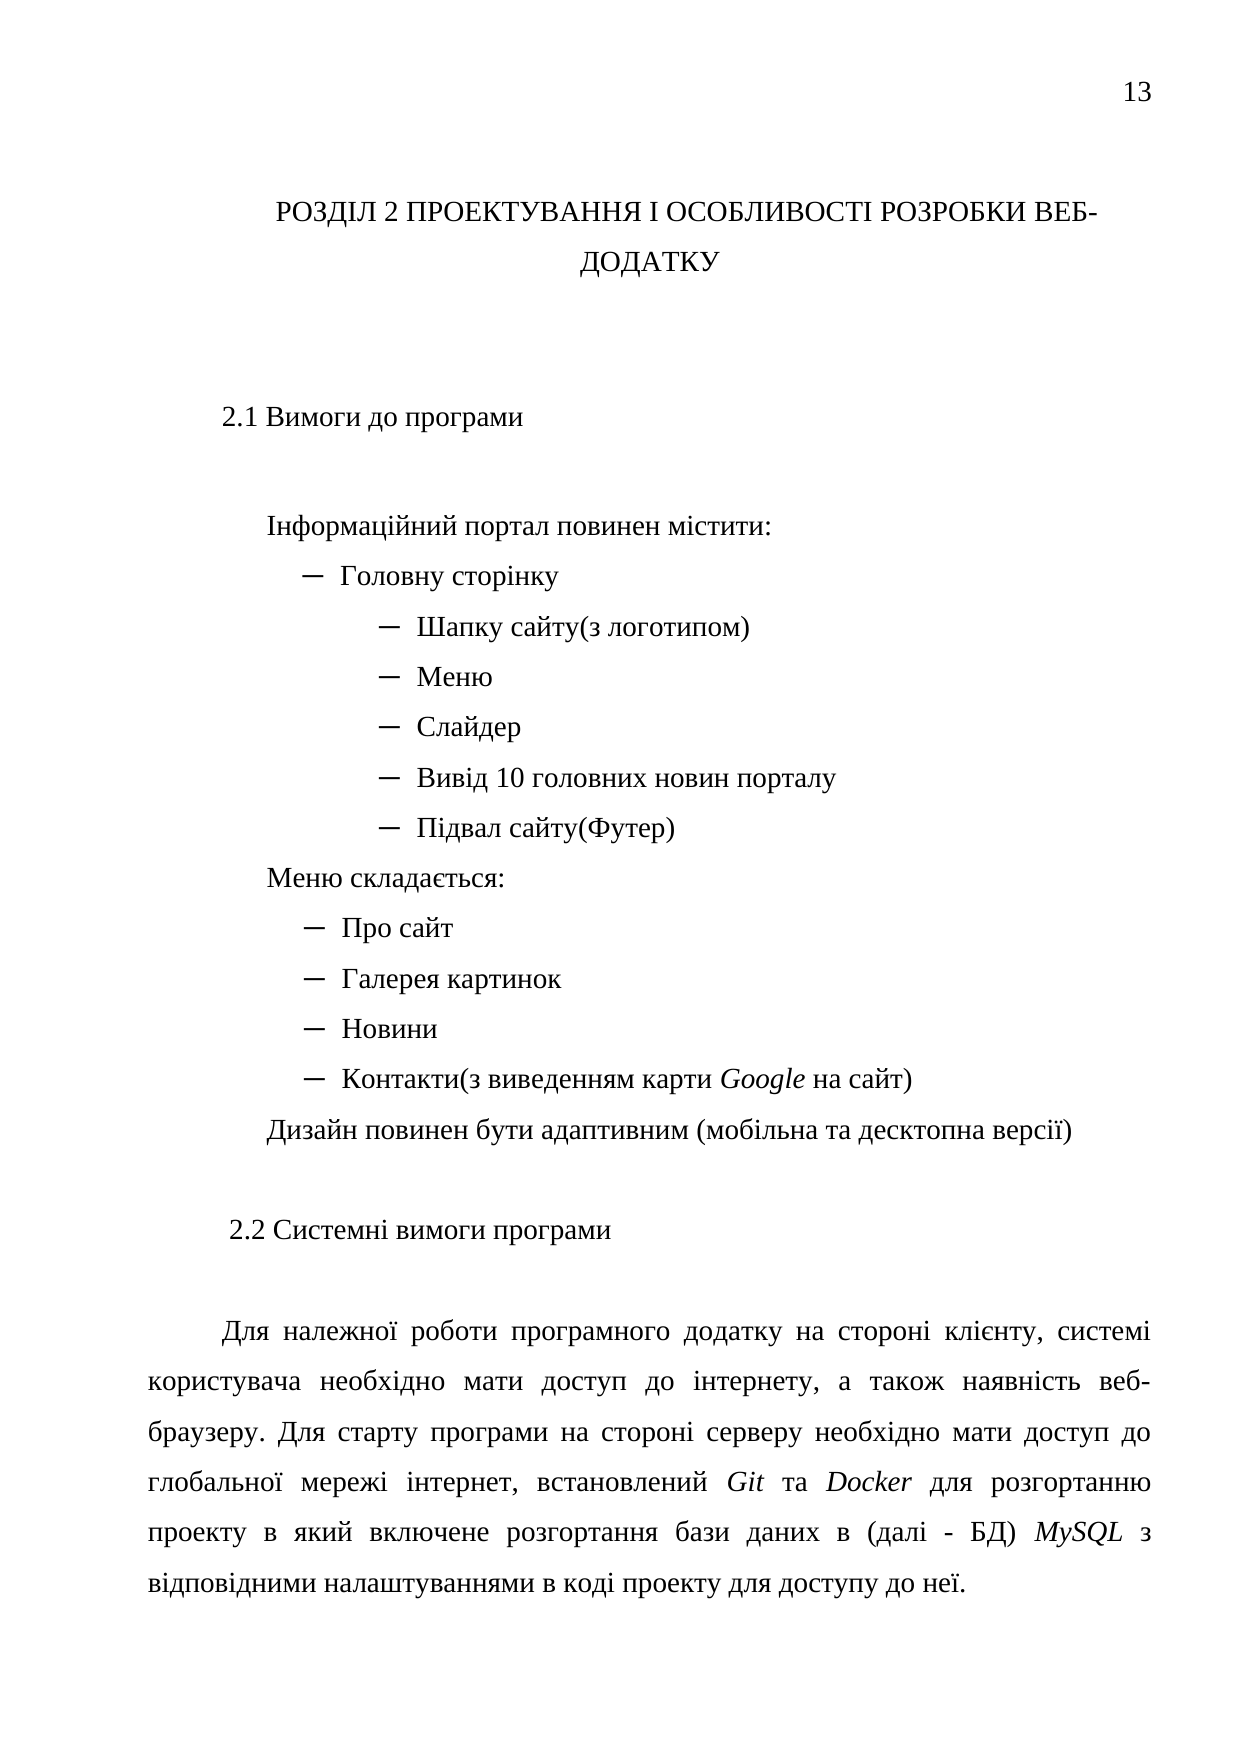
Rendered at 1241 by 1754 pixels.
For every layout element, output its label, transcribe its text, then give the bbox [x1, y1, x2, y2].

text 2.2 Системні вимоги програми [148, 1212, 1152, 1246]
list Про сайт [304, 911, 1152, 944]
list Підвал сайту(Футер) [379, 810, 1152, 843]
list Контакти(з виведенням карти Google на сайт) [304, 1062, 1152, 1095]
list Меню складається: [266, 860, 1152, 894]
text 2.1 Вимоги до програми [148, 399, 1152, 433]
list Інформаційний портал повинен містити: [266, 508, 1152, 542]
list Шапку сайту(з логотипом) [379, 609, 1152, 642]
list Меню [379, 659, 1152, 693]
text Для належної роботи програмного додатку на стороні клієнту, системі користувача необхідно мати доступ до інтернету, а також наявність веб-браузеру. Для старту програми на стороні серверу необхідно мати доступ до глобальної мережі інтернет, встановлений Git та Docker для розгортанню проекту в який включене розгортання бази даних в (далі - БД) MySQL з відповідними налаштуваннями в коді проекту для доступу до неї. [148, 1313, 1152, 1598]
list Слайдер [379, 709, 1152, 743]
subtitle РОЗДІЛ 2 ПРОЕКТУВАННЯ І ОСОБЛИВОСТІ РОЗРОБКИ ВЕБ-ДОДАТКУ [148, 194, 1152, 278]
list Галерея картинок [304, 961, 1152, 994]
list Головну сторінку [302, 558, 1152, 592]
list Вивід 10 головних новин порталу [379, 760, 1152, 793]
list Дизайн повинен бути адаптивним (мобільна та десктопна версії) [266, 1112, 1152, 1145]
list Новини [304, 1011, 1152, 1045]
